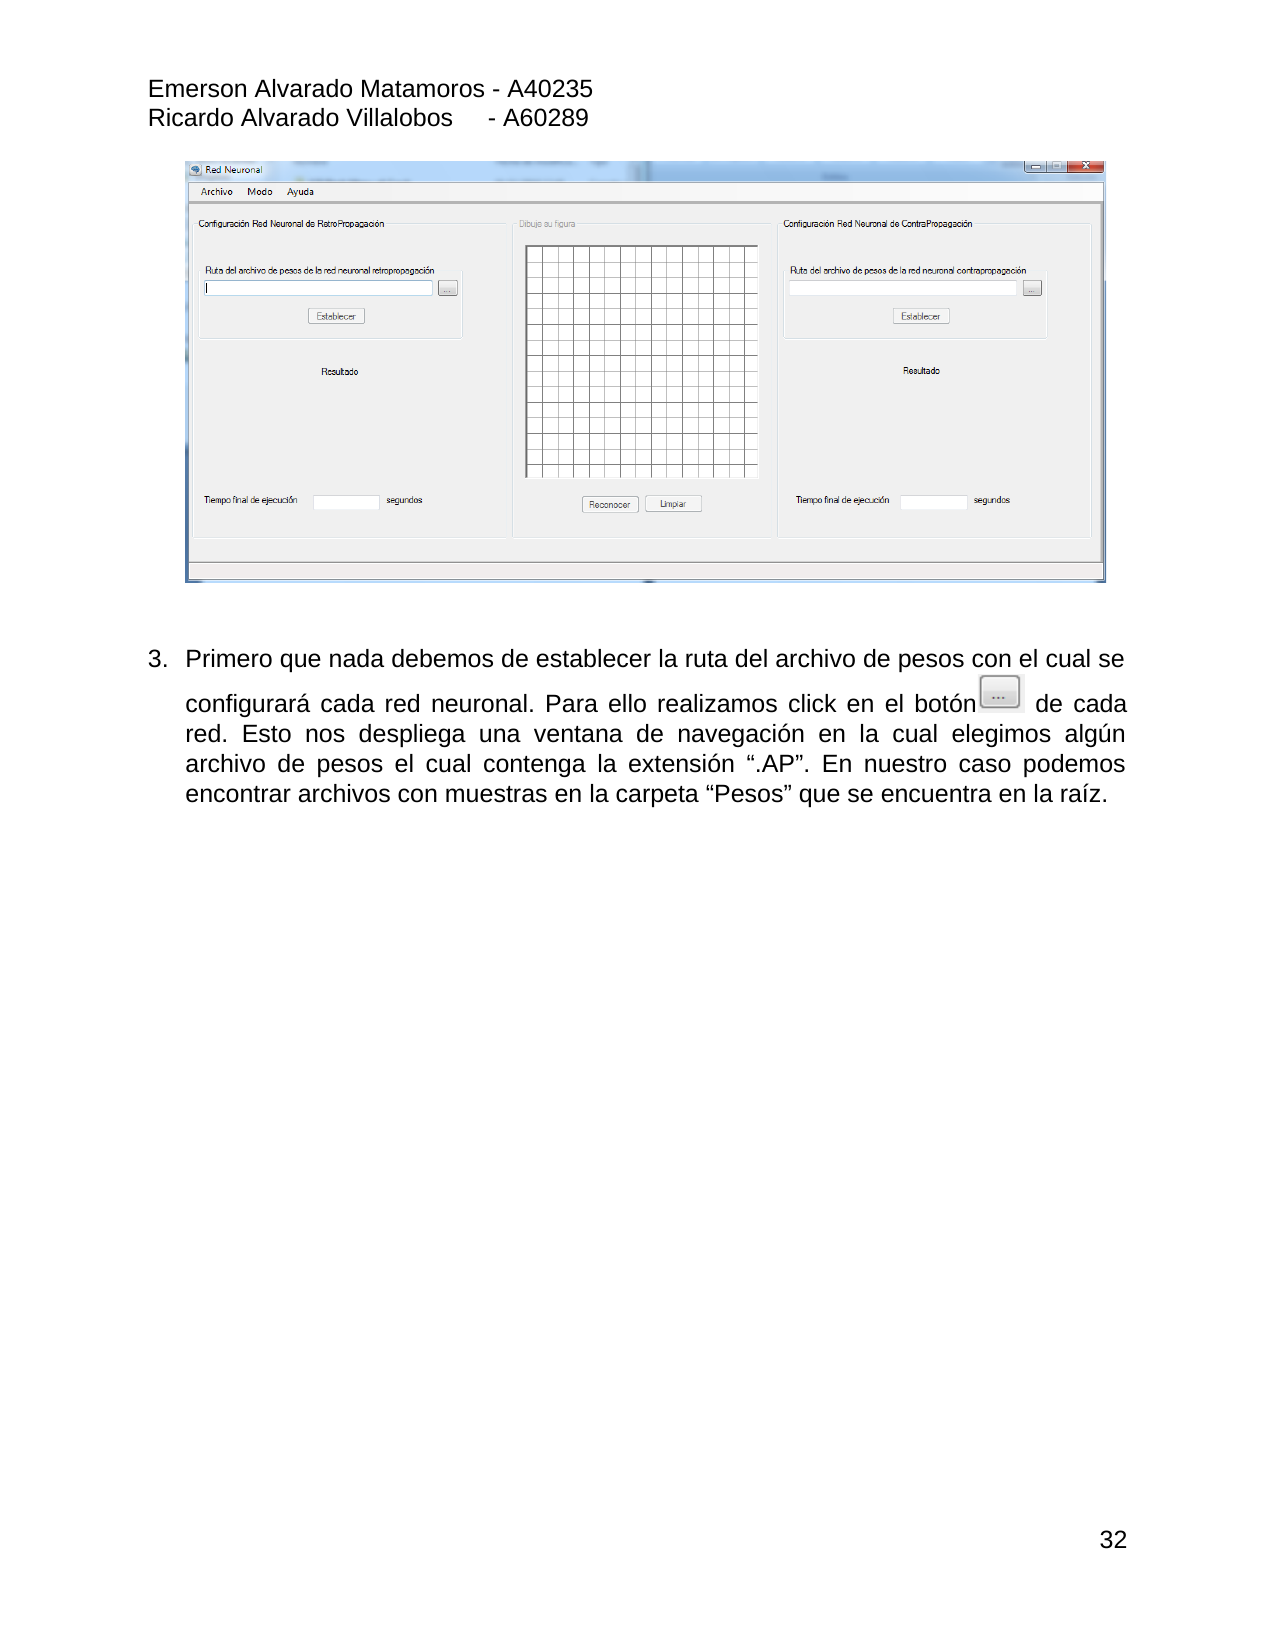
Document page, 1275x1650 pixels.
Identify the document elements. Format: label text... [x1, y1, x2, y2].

picture [977, 674, 1025, 713]
picture [185, 161, 1107, 583]
list Primero que nada debemos de establecer la ruta del archivo de pesos con el cual se configurará cada red neuronal. Para ello realizamos click en el botón de cada red. Esto nos despliega una ventana de navegación en la cual elegimos algún archivo de pesos el cual contenga la extensión “.AP”. En nuestro caso podemos encontrar archivos con muestras en la carpeta “Pesos” que se encuentra en la raíz. [148, 644, 1127, 808]
